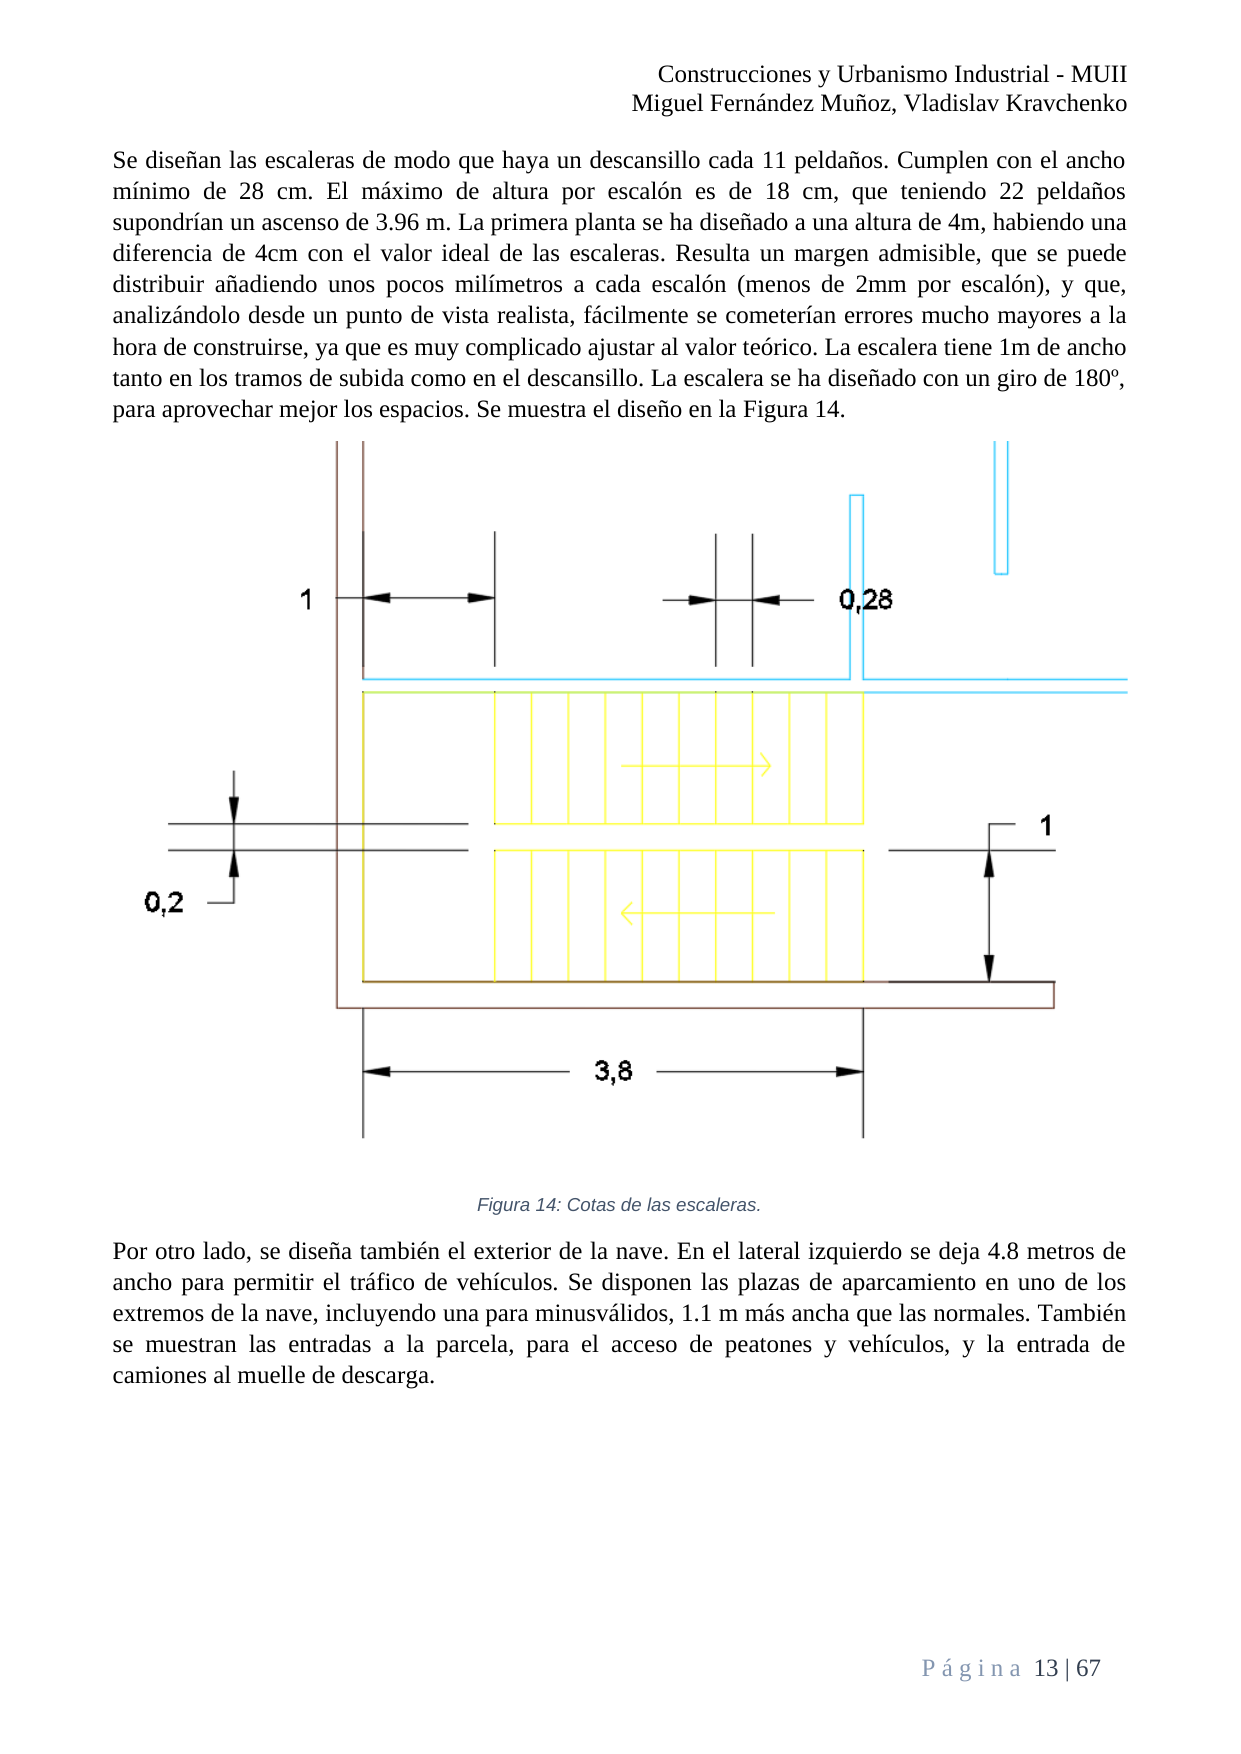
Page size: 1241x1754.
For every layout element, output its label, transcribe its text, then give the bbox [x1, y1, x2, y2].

text Se diseñan las escaleras de modo que haya un descansillo cada 11 peldaños. Cumplen con el ancho mínimo de 28 cm. El máximo de altura por escalón es de 18 cm, que teniendo 22 peldaños supondrían un ascenso de 3.96 m. La primera planta se ha diseñado a una altura de 4m, habiendo una diferencia de 4cm con el valor ideal de las escaleras. Resulta un margen admisible, que se puede distribuir añadiendo unos pocos milímetros a cada escalón (menos de 2mm por escalón), y que, analizándolo desde un punto de vista realista, fácilmente se cometerían errores mucho mayores a la hora de construirse, ya que es muy complicado ajustar al valor teórico. La escalera tiene 1m de ancho tanto en los tramos de subida como en el descansillo. La escalera se ha diseñado con un giro de 180º, para aprovechar mejor los espacios. Se muestra el diseño en la Figura 14. [112, 145, 1128, 422]
text Por otro lado, se diseña también el exterior de la nave. En el lateral izquierdo se deja 4.8 metros de ancho para permitir el tráfico de vehículos. Se disponen las plazas de aparcamiento en uno de los extremos de la nave, incluyendo una para minusválidos, 1.1 m más ancha que las normales. También se muestran las entradas a la parcela, para el acceso de peatones y vehículos, y la entrada de camiones al muelle de descarga. [112, 1236, 1128, 1389]
text Figura 14: Cotas de las escaleras. [112, 1194, 1128, 1215]
picture [112, 441, 1128, 1175]
